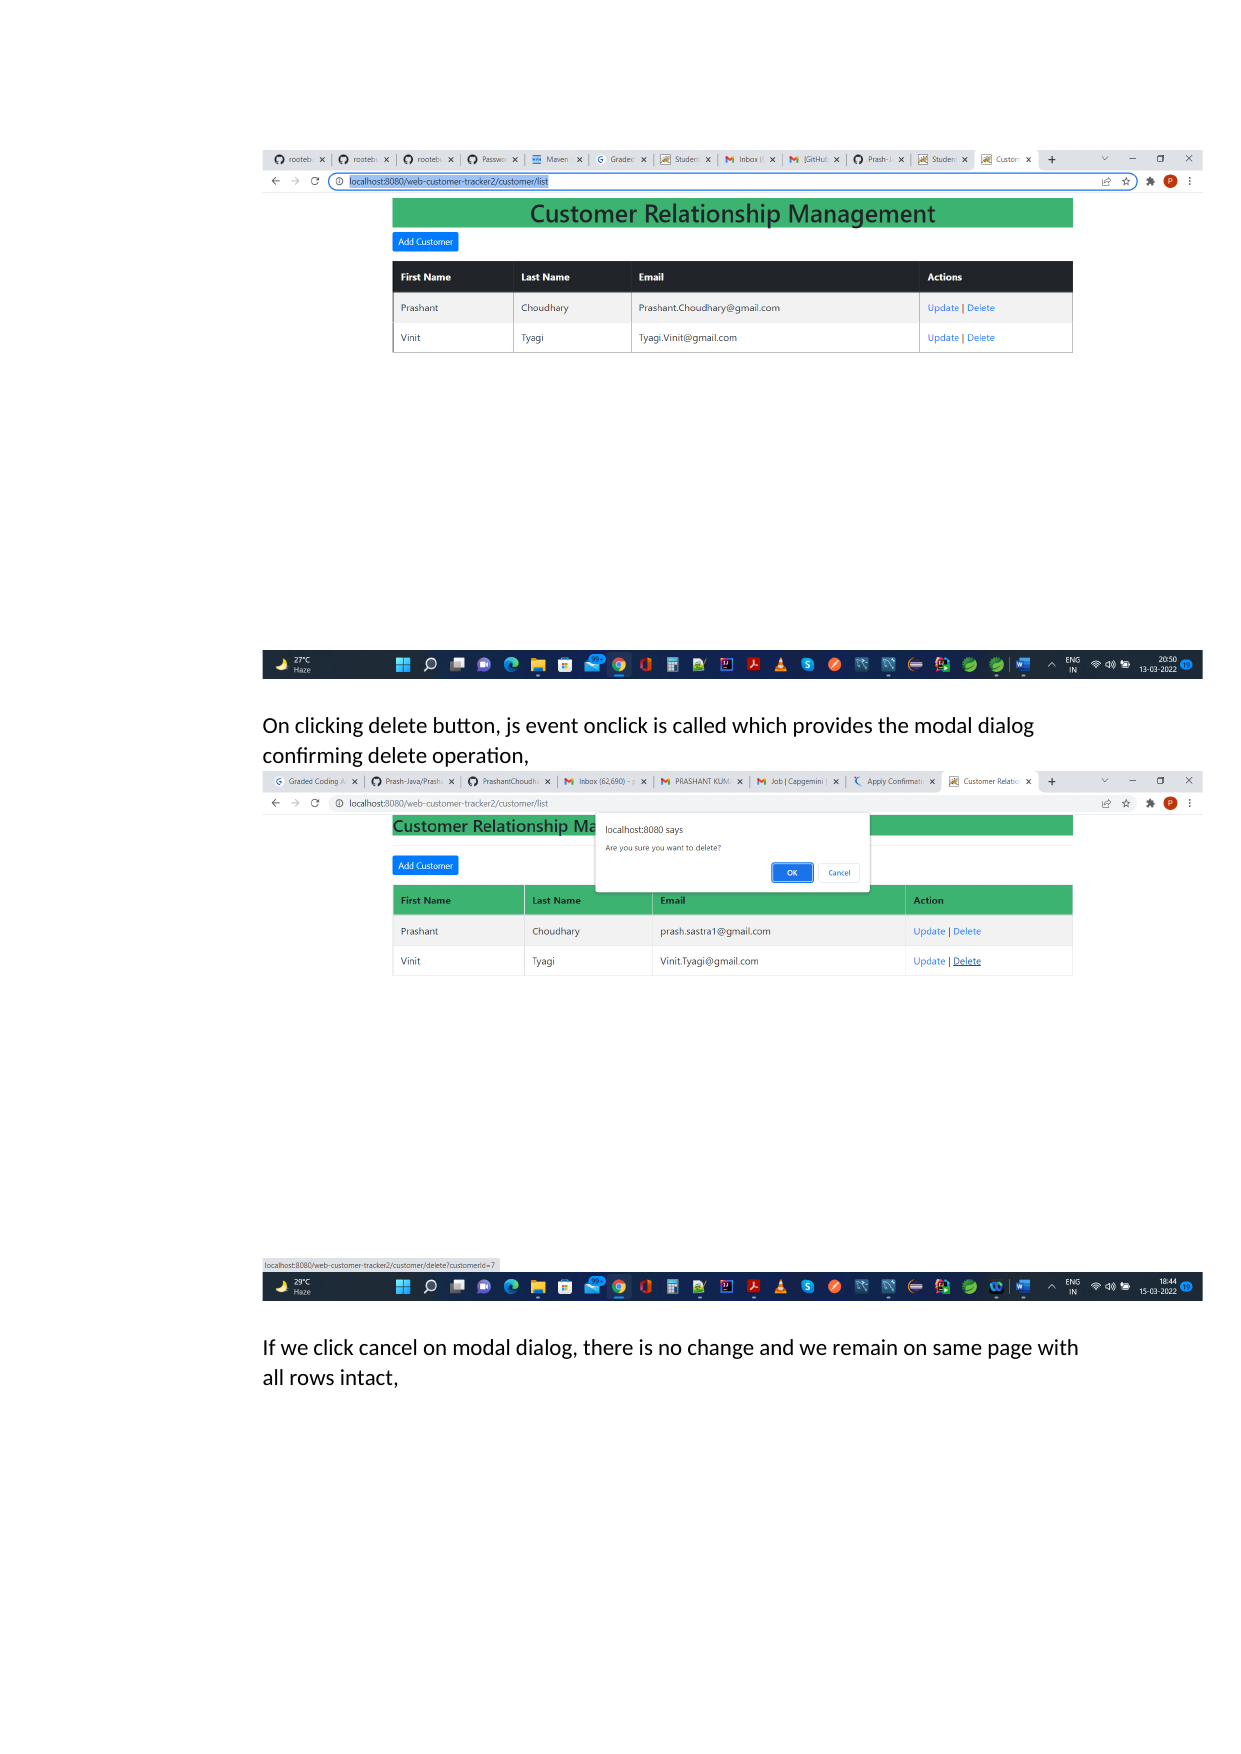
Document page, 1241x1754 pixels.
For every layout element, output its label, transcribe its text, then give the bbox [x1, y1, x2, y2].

picture [262, 771, 1203, 1301]
list On clicking delete button, js event onclick is called which provides the modal dialog confirming delete operation, [262, 711, 1090, 769]
picture [262, 150, 1203, 679]
list If we click cancel on modal dialog, there is no change and we remain on same page with all rows intact, [262, 1333, 1090, 1391]
